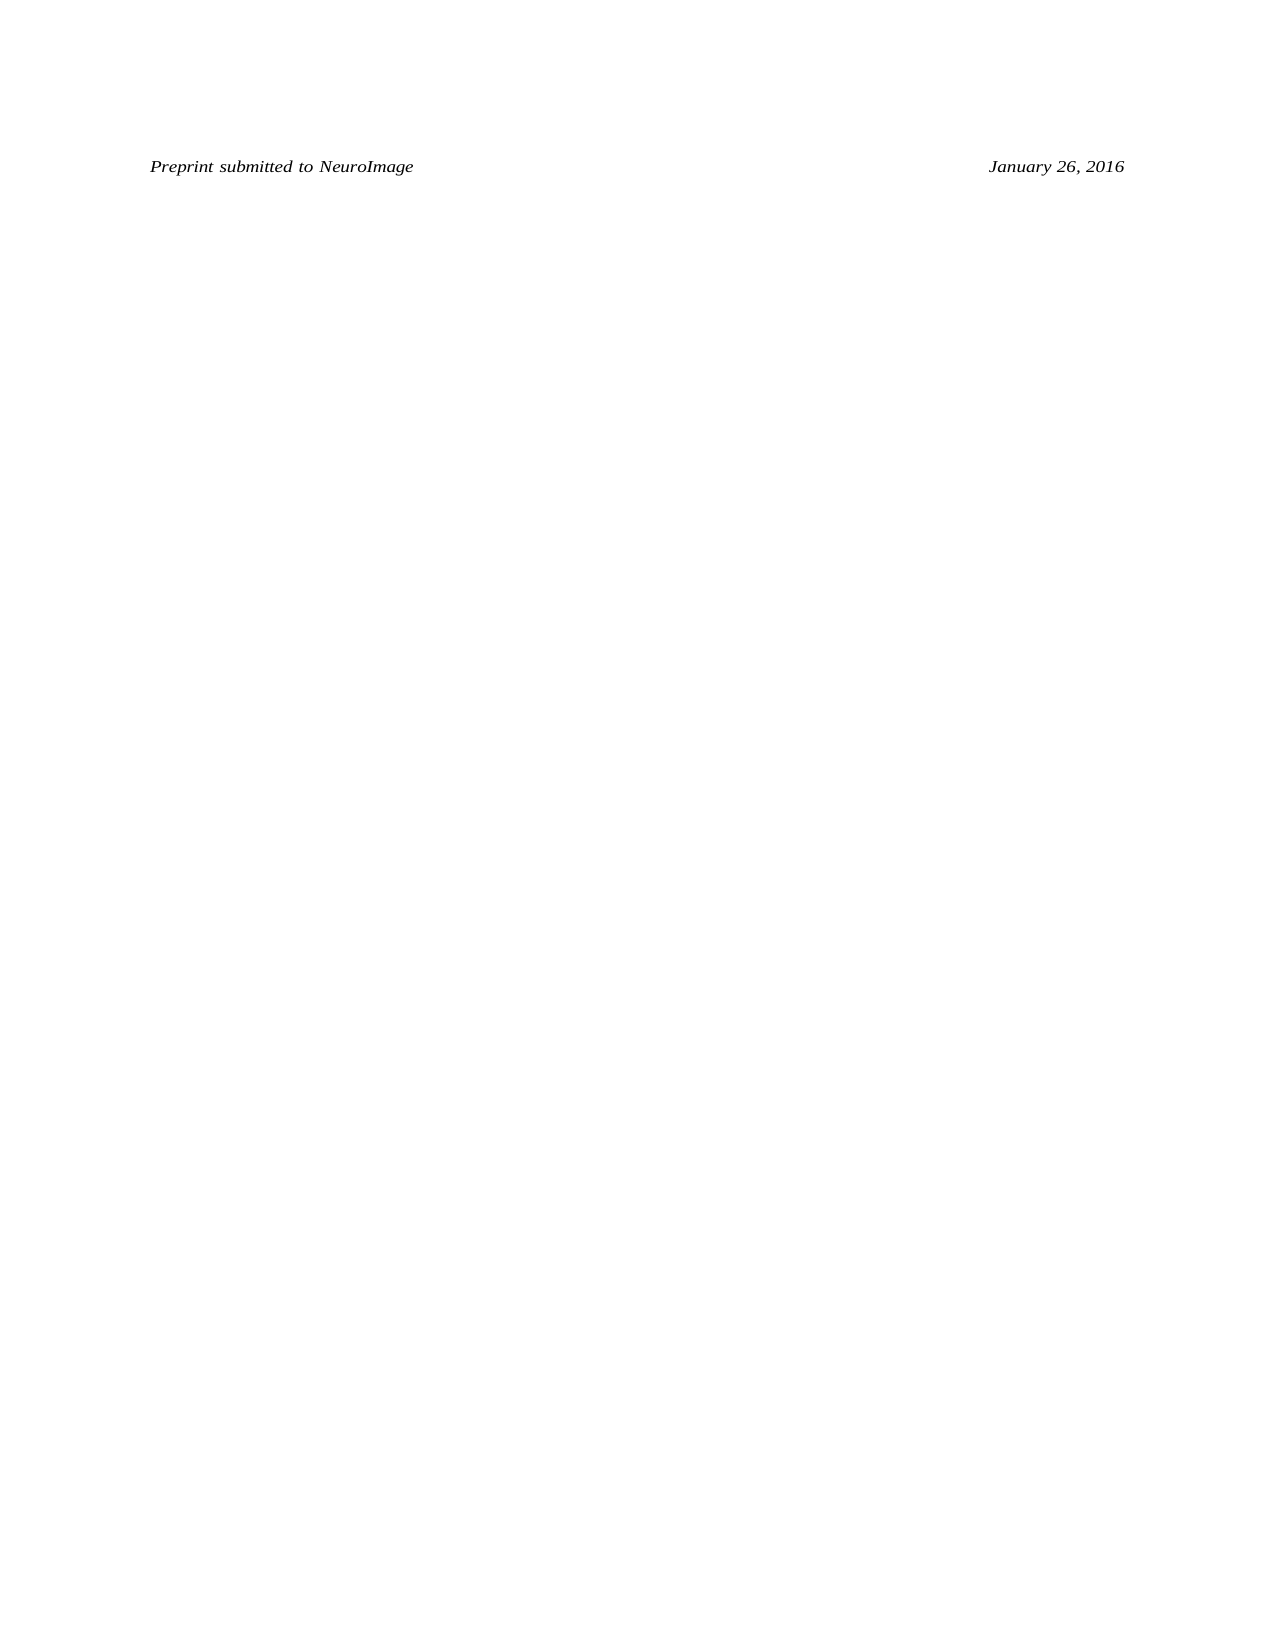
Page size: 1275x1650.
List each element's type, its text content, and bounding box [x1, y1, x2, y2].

text Preprint submitted to NeuroImage January 26, 2016 [150, 156, 1137, 176]
